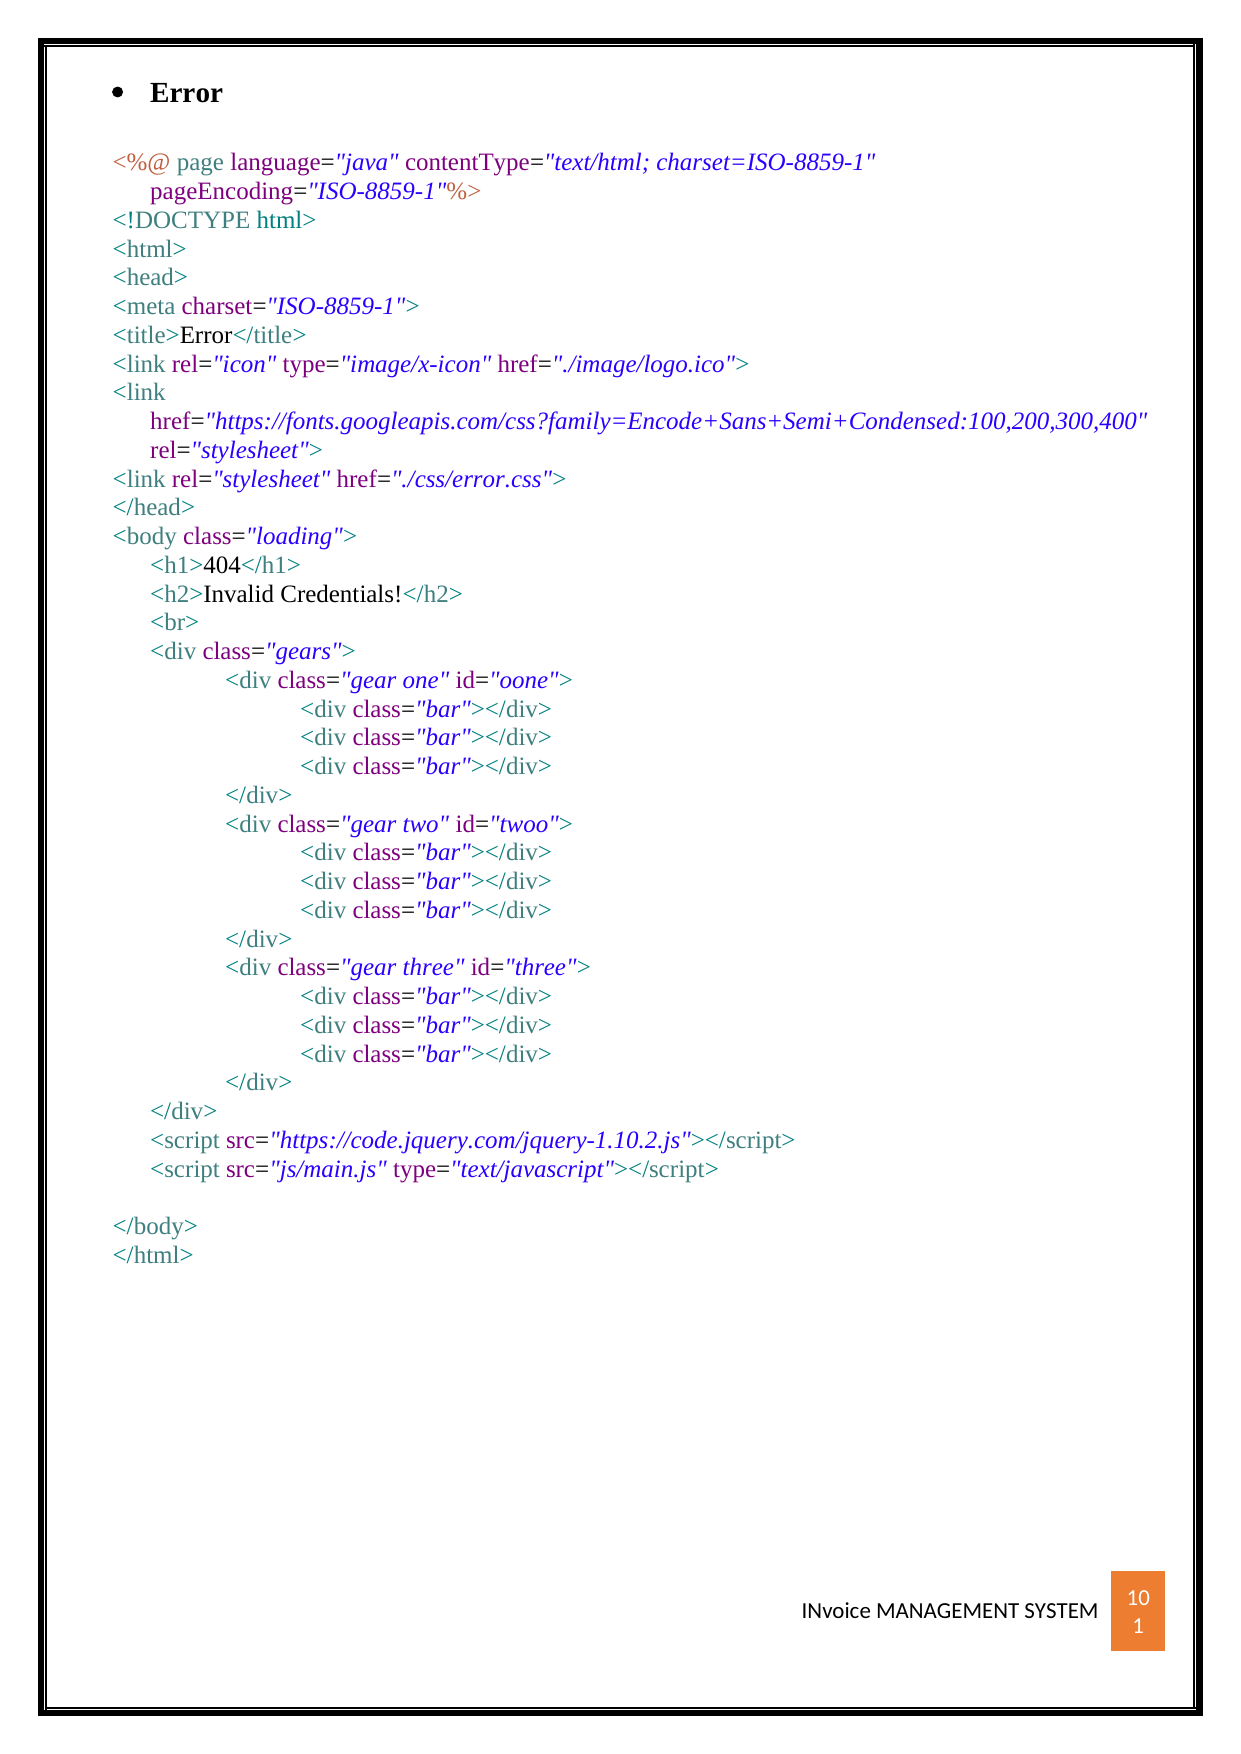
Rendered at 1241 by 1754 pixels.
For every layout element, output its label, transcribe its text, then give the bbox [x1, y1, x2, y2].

text </body> [112, 1211, 1165, 1240]
text href="https://fonts.googleapis.com/css?family=Encode+Sans+Semi+Condensed:100,200,300,400" [112, 406, 1165, 435]
text </html> [112, 1240, 1165, 1269]
text <!DOCTYPE html> [112, 205, 1165, 234]
text <div class="bar"></div> [112, 1039, 1165, 1067]
text <h2>Invalid Credentials!</h2> [112, 579, 1165, 607]
text <title>Error</title> [112, 320, 1165, 349]
text pageEncoding="ISO-8859-1"%> [112, 176, 1165, 205]
text <body class="loading"> [112, 521, 1165, 550]
text <html> [112, 234, 1165, 262]
text <link rel="stylesheet" href="./css/error.css"> [112, 464, 1165, 492]
text <div class="gears"> [112, 636, 1165, 665]
text </div> [112, 1067, 1165, 1096]
text <div class="gear one" id="oone"> [112, 665, 1165, 694]
text <div class="bar"></div> [112, 1010, 1165, 1039]
list Error [112, 75, 1165, 109]
text rel="stylesheet"> [112, 435, 1165, 464]
text <meta charset="ISO-8859-1"> [112, 291, 1165, 320]
text <div class="gear two" id="twoo"> [112, 809, 1165, 837]
text <div class="bar"></div> [112, 837, 1165, 866]
text <br> [112, 607, 1165, 636]
text </head> [112, 492, 1165, 521]
text <link [112, 377, 1165, 406]
text </div> [112, 780, 1165, 809]
text <link rel="icon" type="image/x-icon" href="./image/logo.ico"> [112, 349, 1165, 377]
text <div class="bar"></div> [112, 866, 1165, 895]
text </div> [112, 924, 1165, 952]
text <div class="bar"></div> [112, 895, 1165, 924]
text <head> [112, 262, 1165, 291]
text </div> [112, 1096, 1165, 1125]
text <%@ page language="java" contentType="text/html; charset=ISO-8859-1" [112, 147, 1165, 176]
text <script src="https://code.jquery.com/jquery-1.10.2.js"></script> [112, 1125, 1165, 1154]
text <div class="bar"></div> [112, 722, 1165, 751]
text <div class="bar"></div> [112, 981, 1165, 1010]
text <h1>404</h1> [112, 550, 1165, 579]
text <div class="gear three" id="three"> [112, 952, 1165, 981]
text <div class="bar"></div> [112, 751, 1165, 780]
text <script src="js/main.js" type="text/javascript"></script> [112, 1154, 1165, 1182]
text <div class="bar"></div> [112, 694, 1165, 722]
